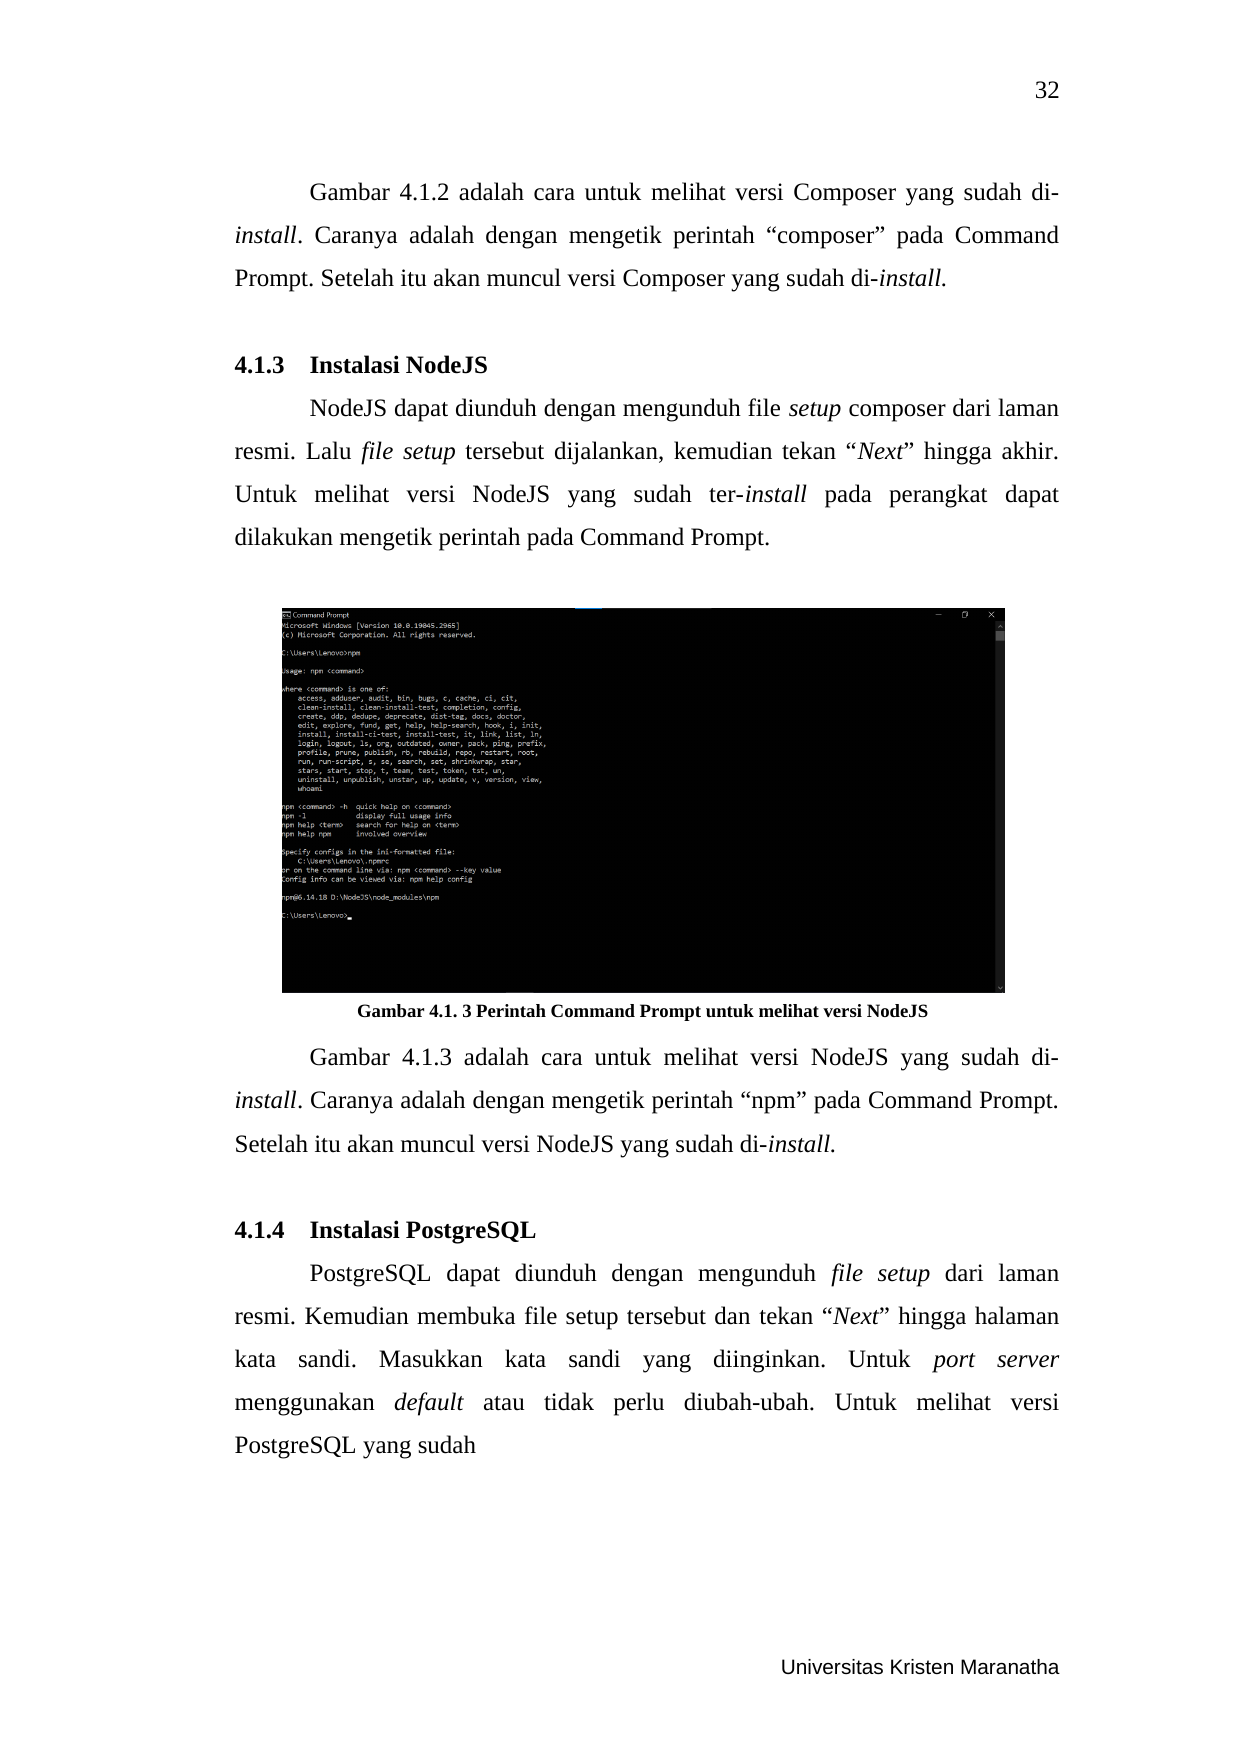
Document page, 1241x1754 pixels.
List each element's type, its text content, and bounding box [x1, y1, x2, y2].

text NodeJS dapat diunduh dengan mengunduh file setup composer dari laman resmi. Lalu file setup tersebut dijalankan, kemudian tekan “Next” hingga akhir. Untuk melihat versi NodeJS yang sudah ter-install pada perangkat dapat dilakukan mengetik perintah pada Command Prompt. [234, 393, 1059, 551]
text PostgreSQL dapat diunduh dengan mengunduh file setup dari laman resmi. Kemudian membuka file setup tersebut dan tekan “Next” hingga halaman kata sandi. Masukkan kata sandi yang diinginkan. Untuk port server menggunakan default atau tidak perlu diubah-ubah. Untuk melihat versi PostgreSQL yang sudah [234, 1258, 1059, 1459]
text Gambar 4.1.2 adalah cara untuk melihat versi Composer yang sudah di-install. Caranya adalah dengan mengetik perintah “composer” pada Command Prompt. Setelah itu akan muncul versi Composer yang sudah di-install. [234, 177, 1059, 292]
subtitle 4.1.4 Instalasi PostgreSQL [234, 1215, 1059, 1244]
picture [282, 608, 1005, 993]
subtitle 4.1.3 Instalasi NodeJS [234, 350, 1059, 378]
